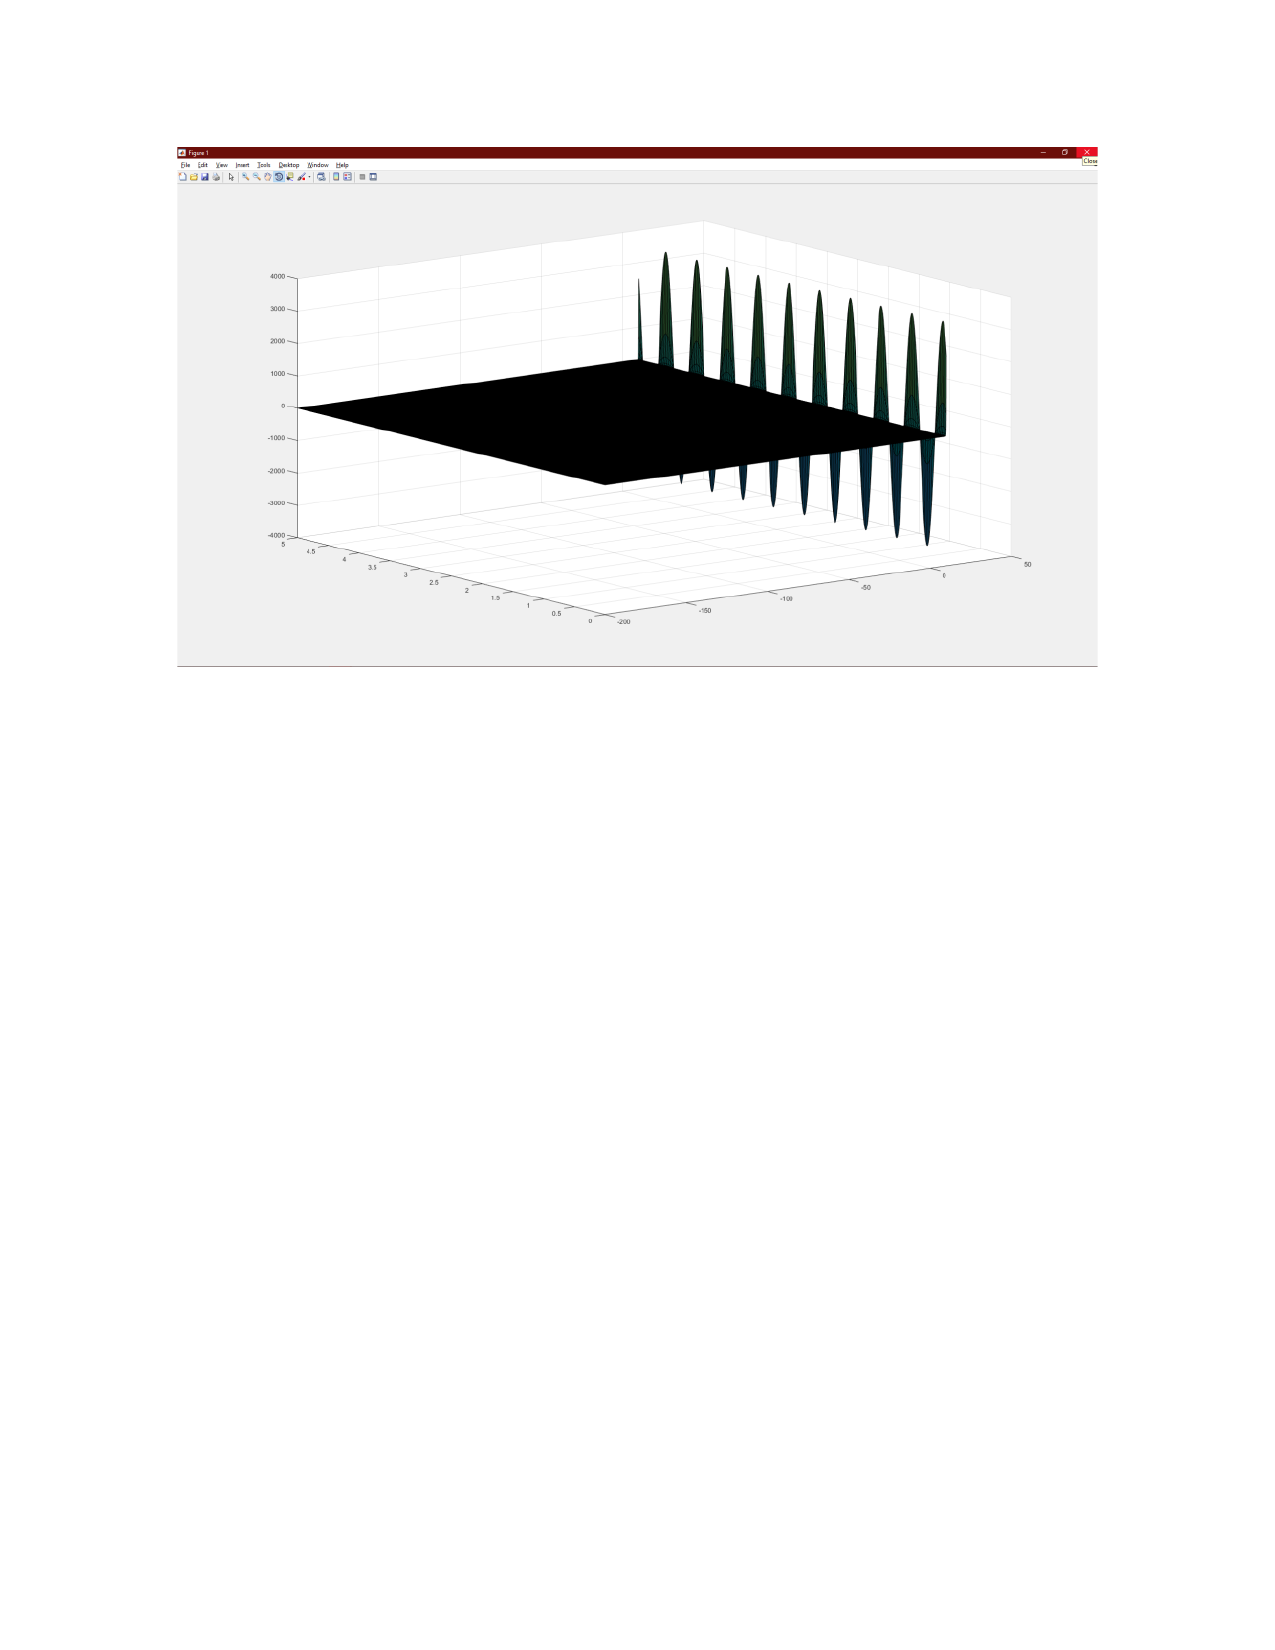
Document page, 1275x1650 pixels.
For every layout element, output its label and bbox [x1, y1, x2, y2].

picture [177, 147, 1098, 667]
